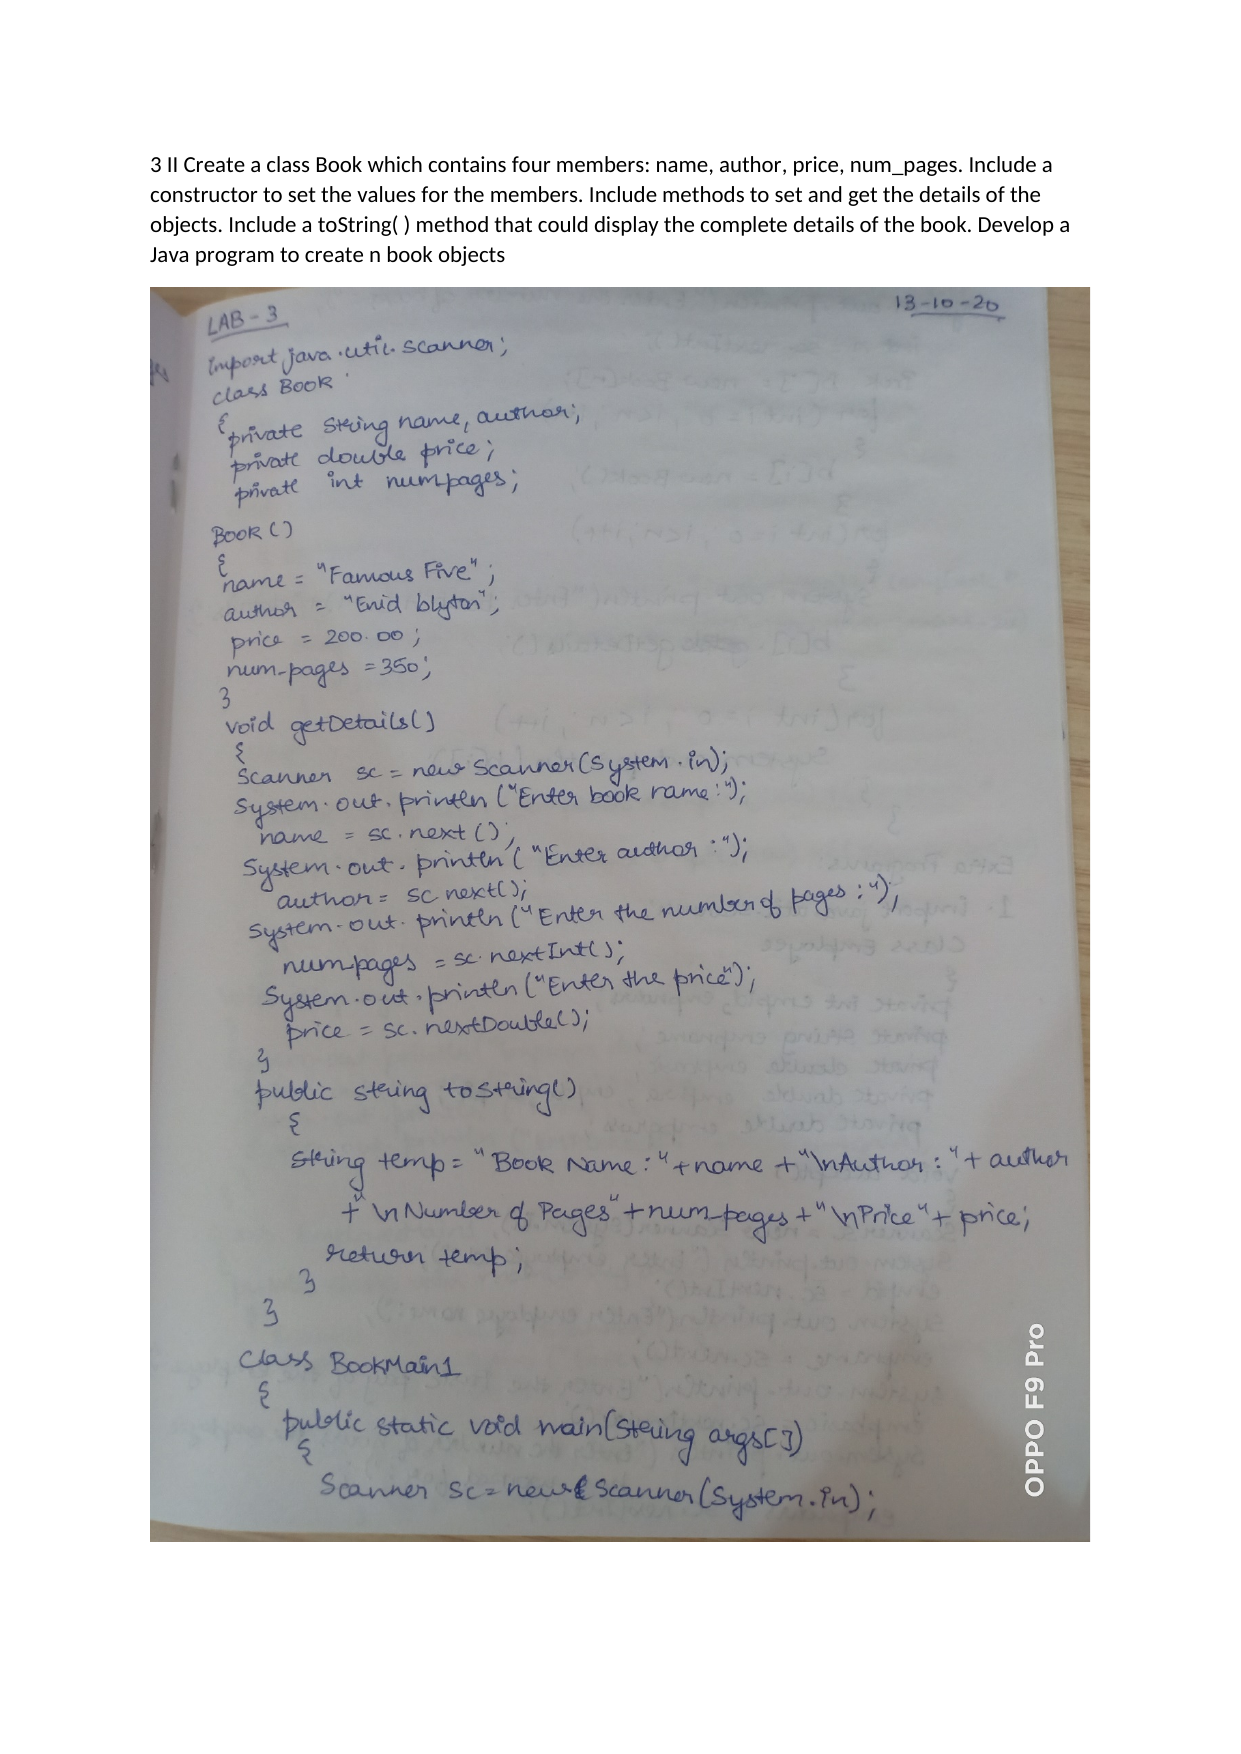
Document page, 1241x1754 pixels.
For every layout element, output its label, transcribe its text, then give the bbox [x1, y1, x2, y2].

text 3 II Create a class Book which contains four members: name, author, price, num_pages. Include a constructor to set the values for the members. Include methods to set and get the details of the objects. Include a toString( ) method that could display the complete details of the book. Develop a Java program to create n book objects [150, 150, 1090, 269]
picture [150, 287, 1091, 1542]
